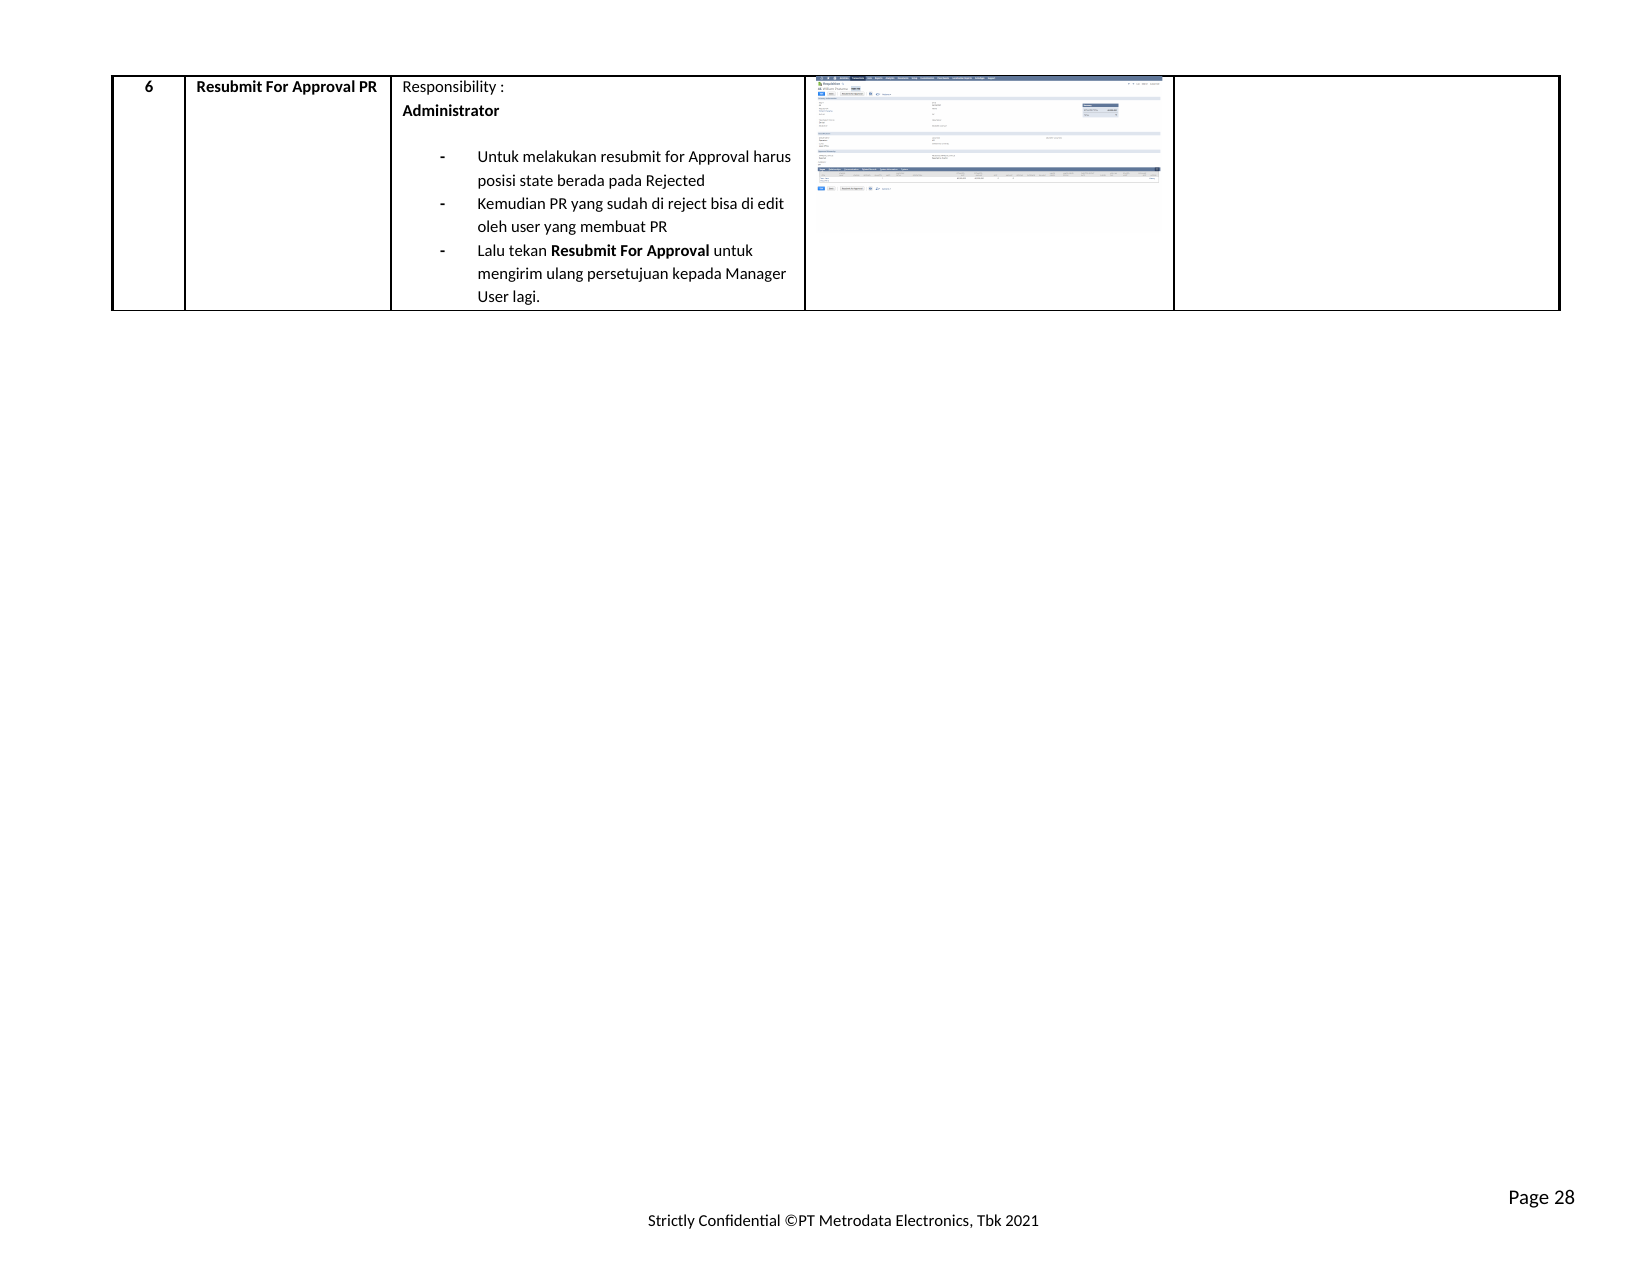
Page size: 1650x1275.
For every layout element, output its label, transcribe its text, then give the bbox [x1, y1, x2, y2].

table_cell 6 [114, 77, 184, 310]
table_cell [1175, 77, 1558, 310]
table_cell [806, 77, 1173, 310]
table_cell Resubmit For Approval PR [186, 77, 390, 310]
table_cell Responsibility : Administrator Untuk melakukan resubmit for Approval harus posisi state berada pada Rejected Kemudian PR yang sudah di reject bisa di edit oleh user yang membuat PR Lalu tekan Resubmit For Approval untuk mengirim ulang persetujuan kepada Manager User lagi. [392, 77, 804, 310]
picture [816, 76, 1163, 233]
